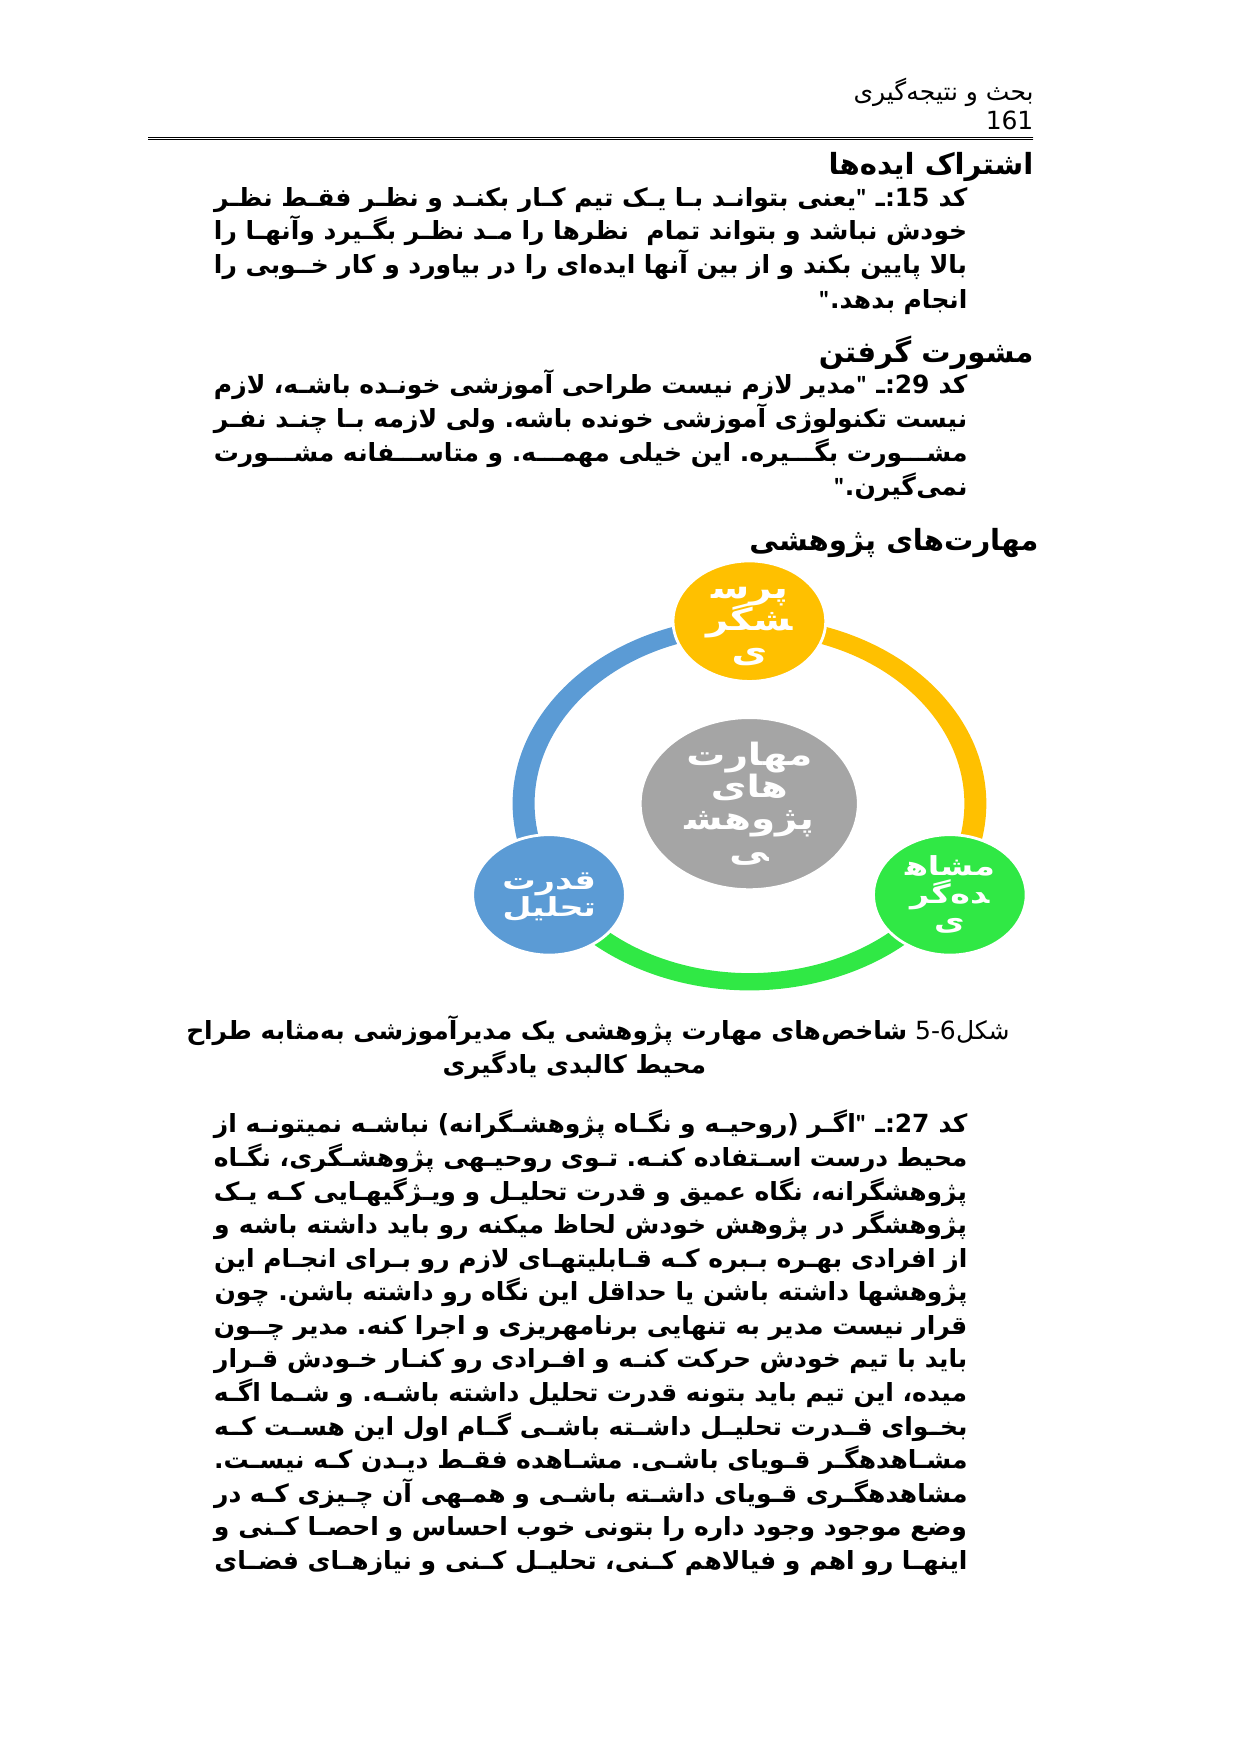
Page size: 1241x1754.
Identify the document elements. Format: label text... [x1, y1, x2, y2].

text شاخص‌های مهارت پژوهشی یک مدیرآموزشی به‌مثابه طراح محیط کالبدی یادگیری [148, 1016, 1001, 1079]
text کد 15: "یعنی بتواند با یک تیم کار بکند و نظر فقط نظر خودش نباشد و بتواند تمام نظرها را مد نظر بگیرد وآنها را بالا پایین بکند و از بین آنها ایده‌ای را در بیاورد و کار خوبی را انجام بدهد." [214, 182, 967, 314]
text کد 29: "مدیر لازم نیست طراحی آموزشی خونده باشه، لازم نیست تکنولوژی آموزشی خونده باشه. ولی لازمه با چند نفر مشورت بگیره. این خیلی مهمه. و متاسفانه مشورت نمی‌گیرن." [214, 369, 967, 502]
text مهارت‌های پژوهشی [148, 523, 1038, 557]
text مشورت گرفتن [148, 335, 1033, 369]
text اشتراک ایده‌ها [148, 148, 1033, 182]
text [214, 1108, 967, 1575]
